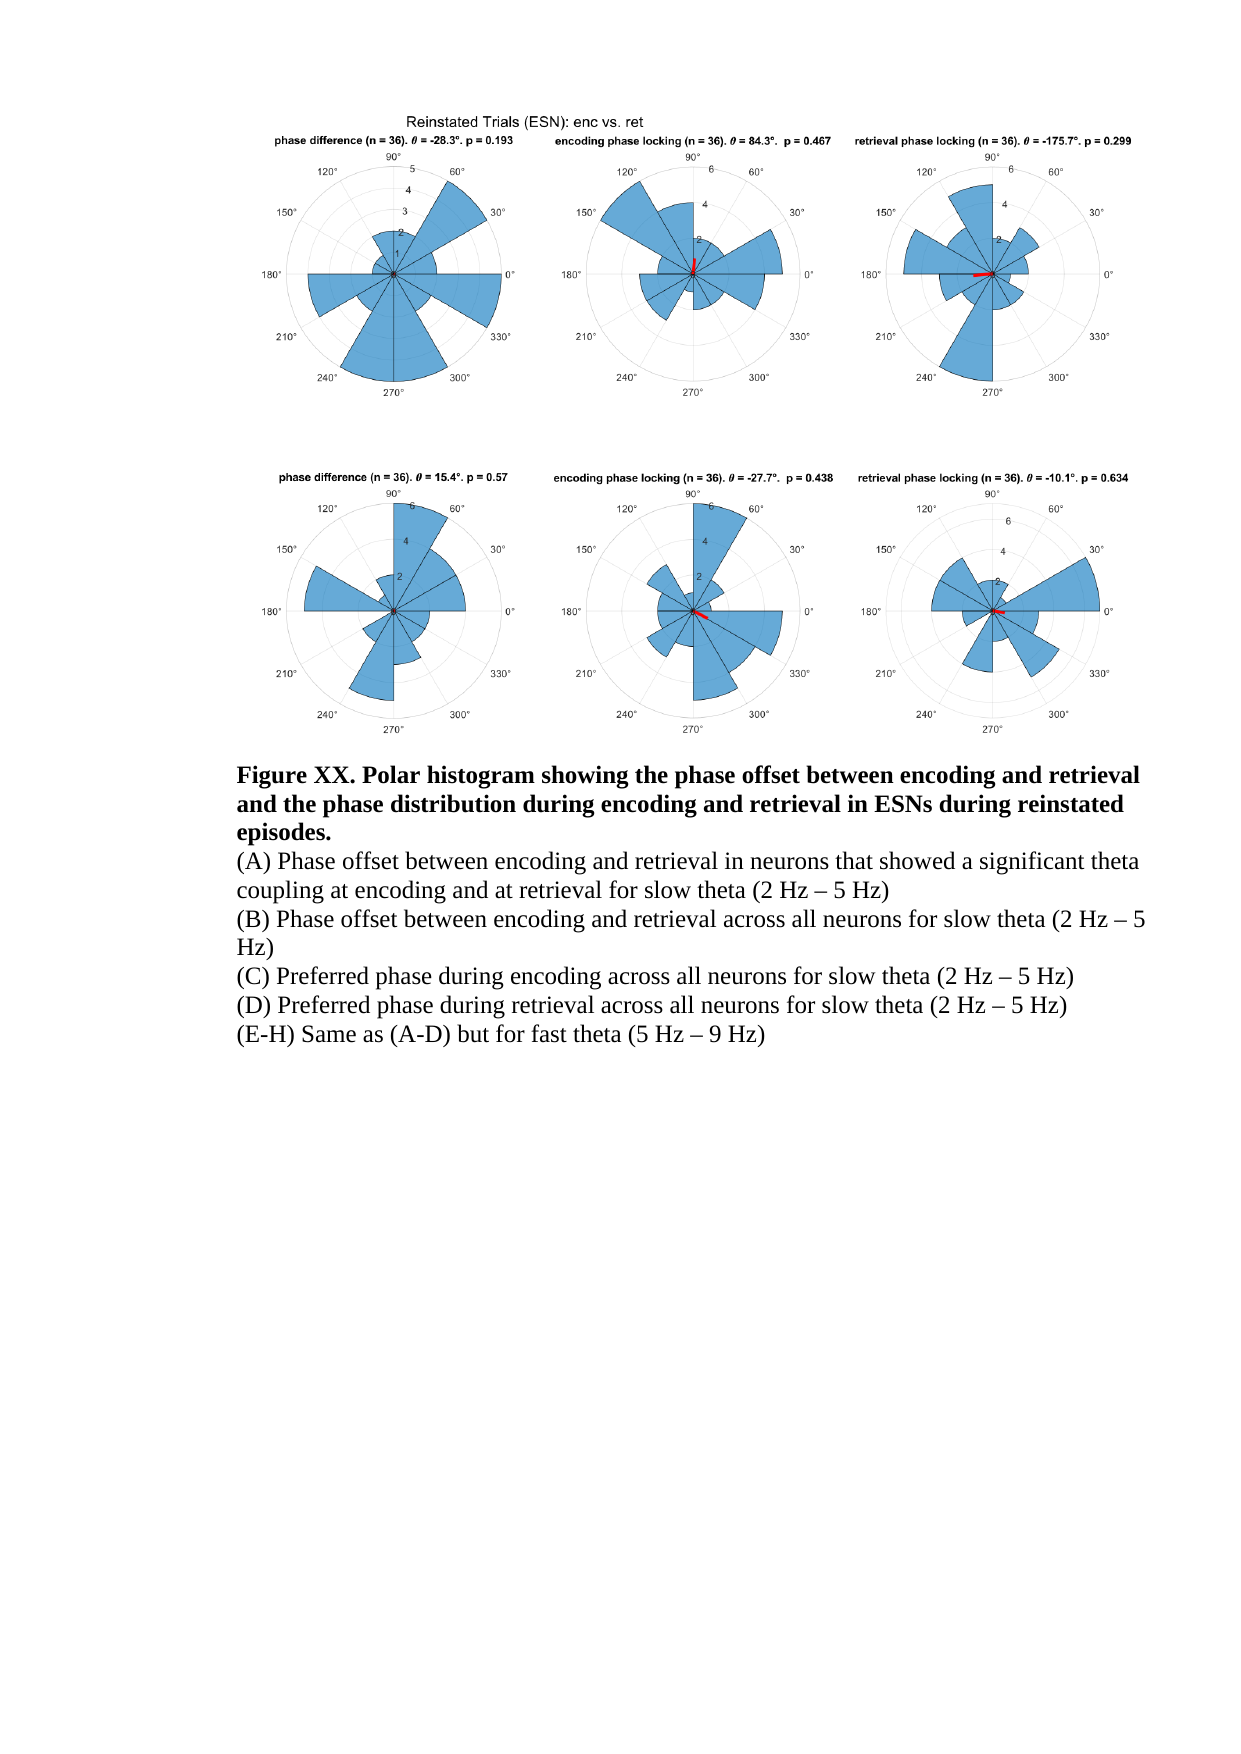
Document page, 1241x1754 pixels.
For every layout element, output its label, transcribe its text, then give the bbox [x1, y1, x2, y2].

text (A) Phase offset between encoding and retrieval in neurons that showed a significant theta coupling at encoding and at retrieval for slow theta (2 Hz – 5 Hz) [236, 846, 1152, 904]
text (C) Preferred phase during encoding across all neurons for slow theta (2 Hz – 5 Hz) [236, 961, 1152, 990]
text (B) Phase offset between encoding and retrieval across all neurons for slow theta (2 Hz – 5 Hz) [236, 904, 1152, 961]
text (E-H) Same as (A-D) but for fast theta (5 Hz – 9 Hz) [236, 1019, 1152, 1047]
text (D) Preferred phase during retrieval across all neurons for slow theta (2 Hz – 5 Hz) [236, 990, 1152, 1019]
picture [236, 106, 1155, 760]
text Figure XX. Polar histogram showing the phase offset between encoding and retrieval and the phase distribution during encoding and retrieval in ESNs during reinstated episodes. [236, 760, 1152, 846]
